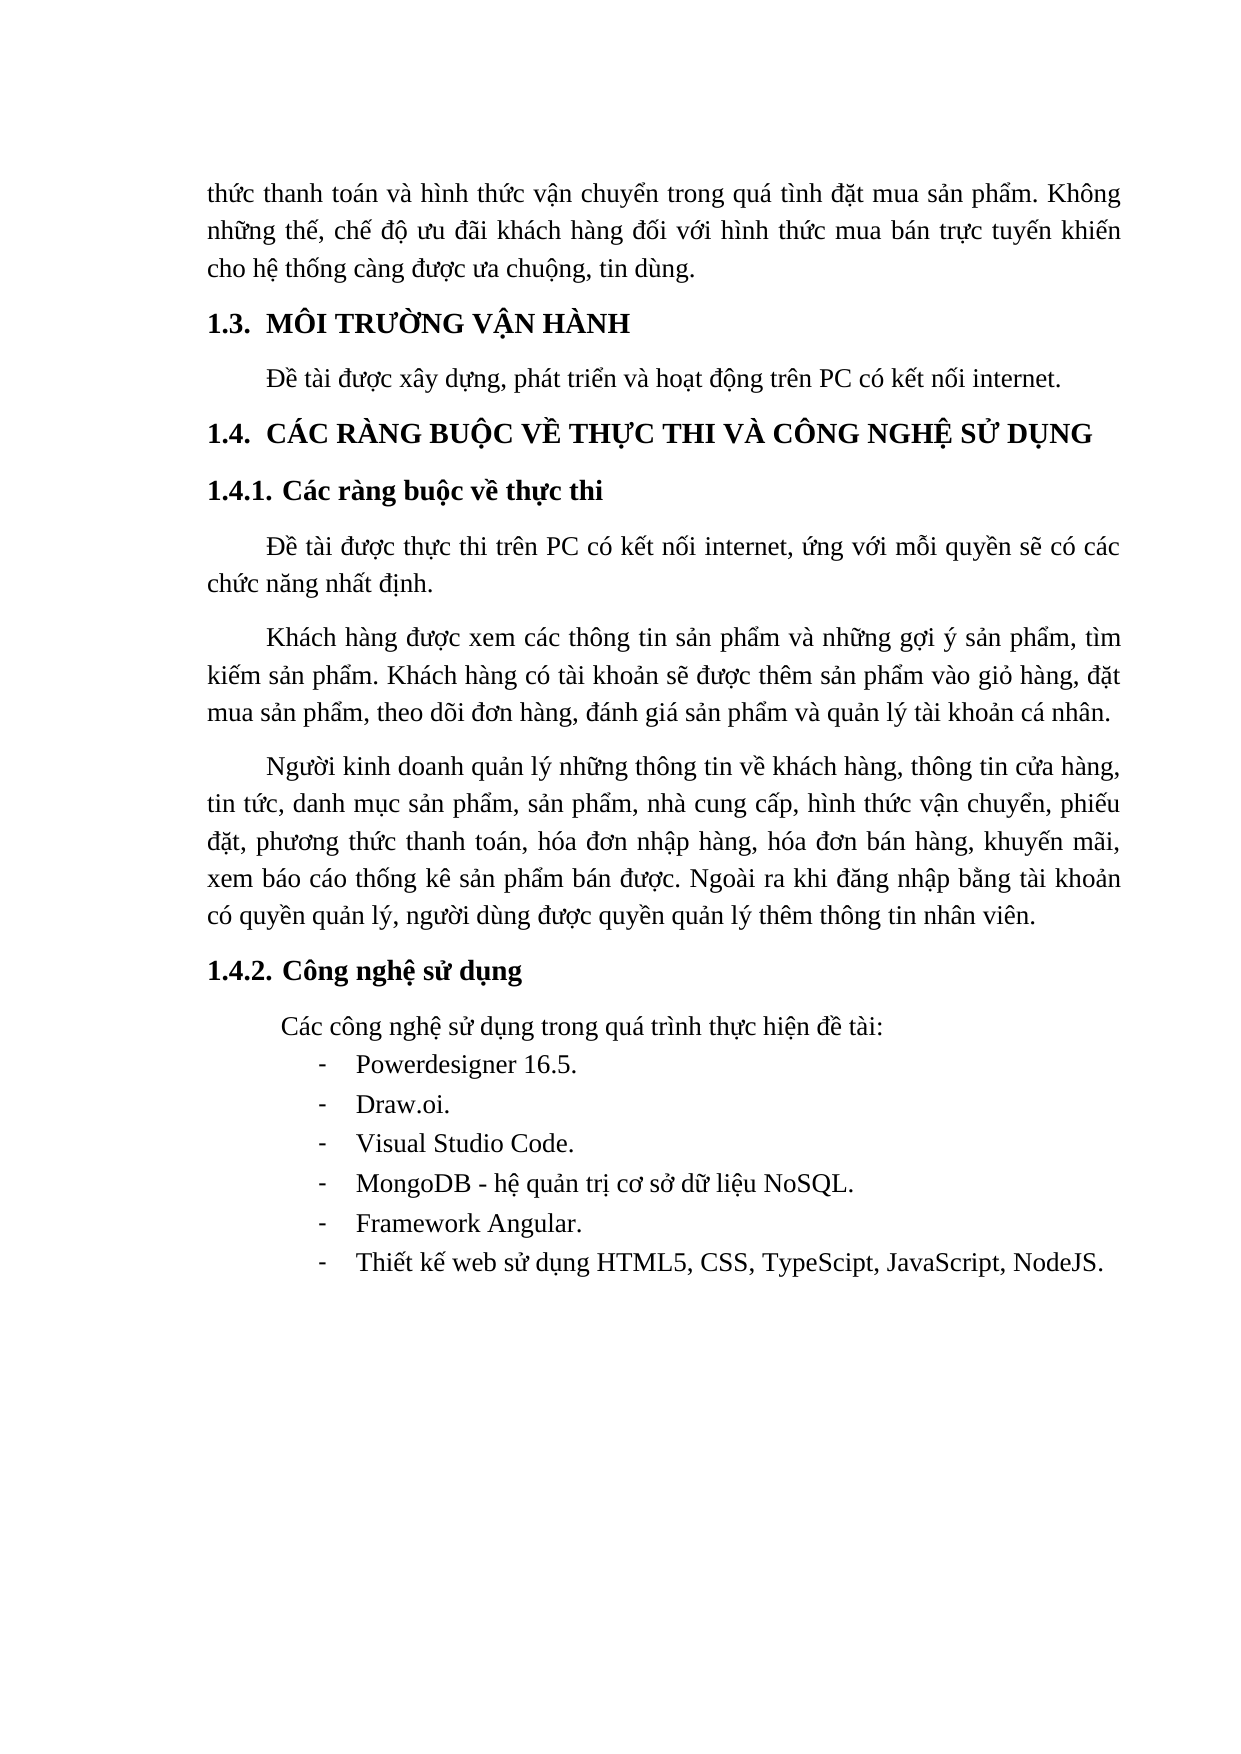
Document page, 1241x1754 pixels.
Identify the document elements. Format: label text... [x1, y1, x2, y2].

text Các công nghệ sử dụng trong quá trình thực hiện đề tài: [207, 1010, 1122, 1041]
list Thiết kế web sử dụng HTML5, CSS, TypeScipt, JavaScript, NodeJS. [318, 1245, 1122, 1278]
text Khách hàng được xem các thông tin sản phẩm và những gợi ý sản phẩm, tìm kiếm sản phẩm. Khách hàng có tài khoản sẽ được thêm sản phẩm vào giỏ hàng, đặt mua sản phẩm, theo dõi đơn hàng, đánh giá sản phẩm và quản lý tài khoản cá nhân. [207, 622, 1122, 727]
list MongoDB - hệ quản trị cơ sở dữ liệu NoSQL. [318, 1166, 1122, 1199]
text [207, 177, 1122, 283]
text Người kinh doanh quản lý những thông tin về khách hàng, thông tin cửa hàng, tin tức, danh mục sản phẩm, sản phẩm, nhà cung cấp, hình thức vận chuyển, phiếu đặt, phương thức thanh toán, hóa đơn nhập hàng, hóa đơn bán hàng, khuyến mãi, xem báo cáo thống kê sản phẩm bán được. Ngoài ra khi đăng nhập bằng tài khoản có quyền quản lý, người dùng được quyền quản lý thêm thông tin nhân viên. [207, 750, 1122, 930]
list CÁC RÀNG BUỘC VỀ THỰC THI VÀ CÔNG NGHỆ SỬ DỤNG [207, 417, 1122, 450]
list Framework Angular. [318, 1206, 1122, 1239]
list Các ràng buộc về thực thi [207, 473, 1122, 507]
list Powerdesigner 16.5. [318, 1047, 1122, 1080]
list MÔI TRƯỜNG VẬN HÀNH [207, 306, 1122, 339]
list Draw.oi. [318, 1087, 1122, 1120]
list Visual Studio Code. [318, 1127, 1122, 1159]
list Đề tài được xây dựng, phát triển và hoạt động trên PC có kết nối internet. [207, 363, 1122, 394]
text Đề tài được thực thi trên PC có kết nối internet, ứng với mỗi quyền sẽ có các chức năng nhất định. [207, 530, 1122, 599]
list Công nghệ sử dụng [207, 953, 1122, 987]
